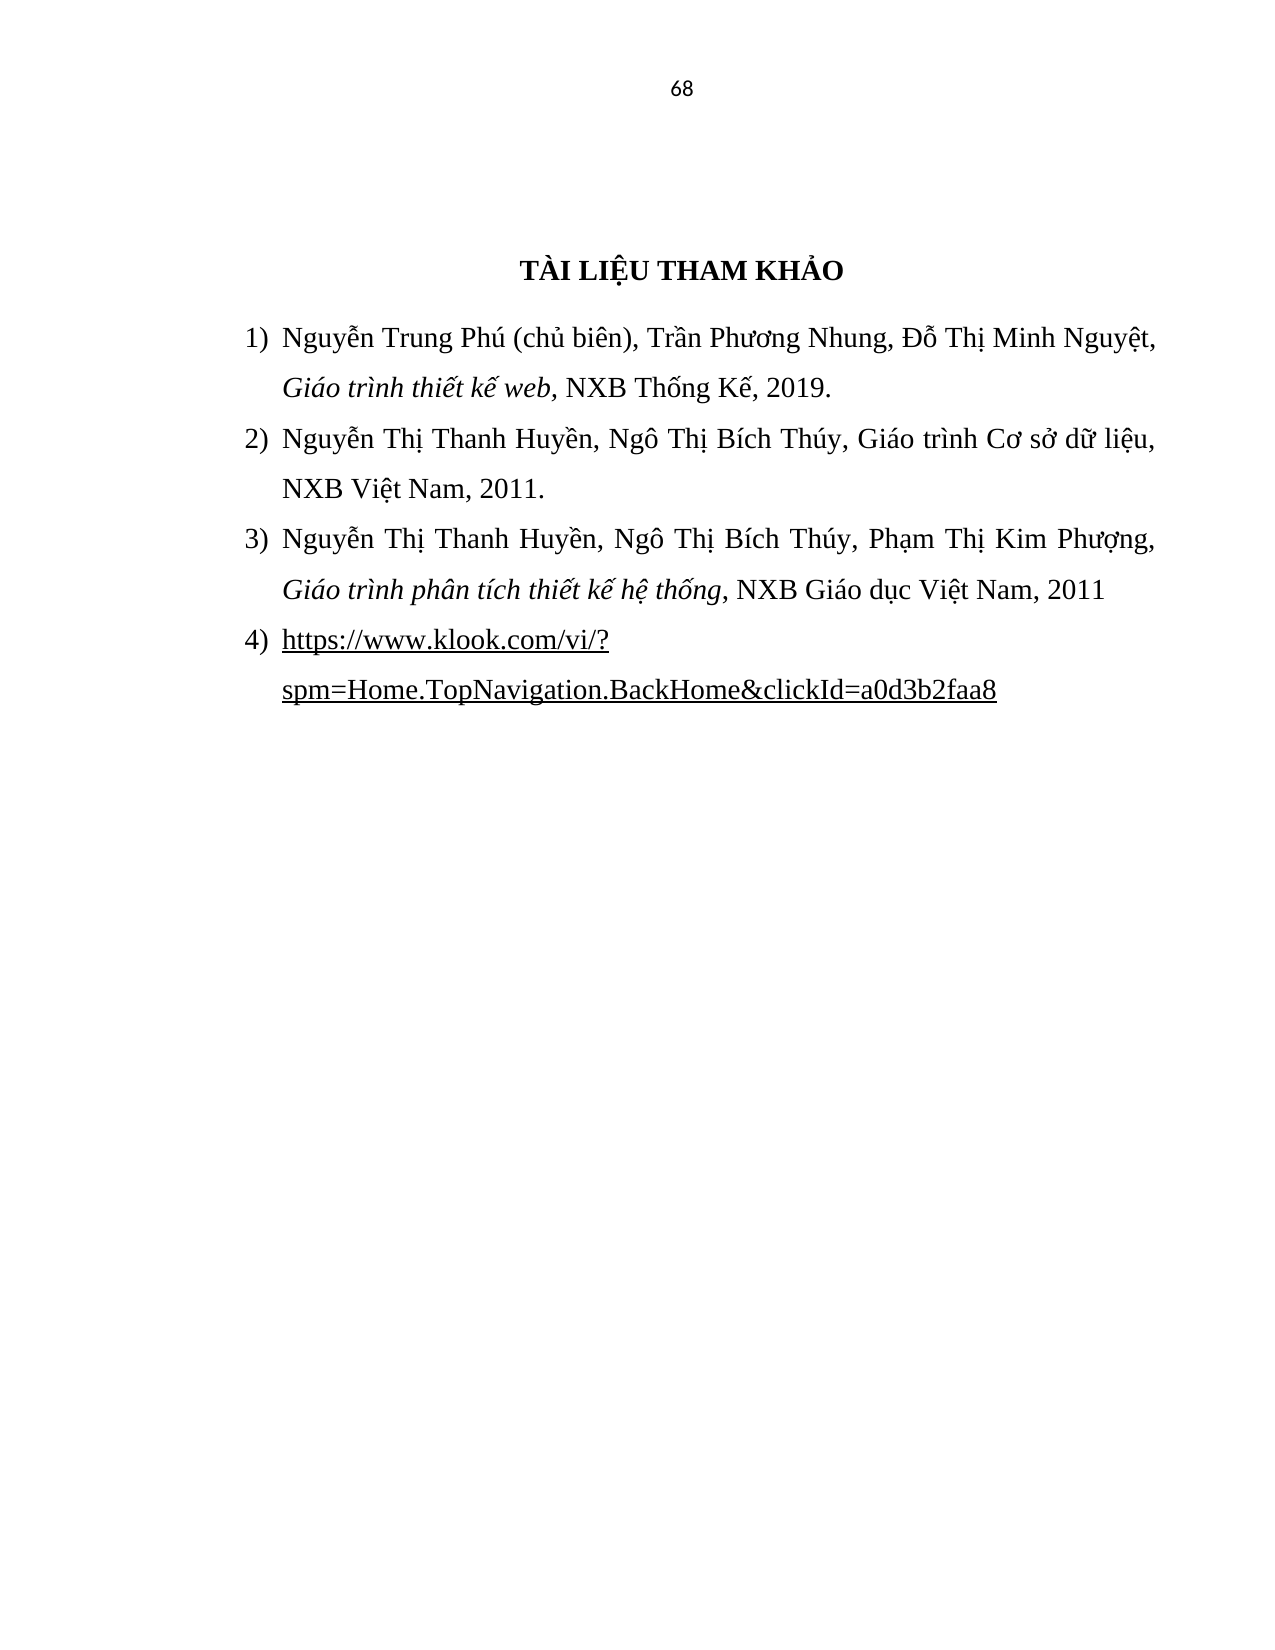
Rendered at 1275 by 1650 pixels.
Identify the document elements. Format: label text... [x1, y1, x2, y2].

list Nguyễn Thị Thanh Huyền, Ngô Thị Bích Thúy, Phạm Thị Kim Phượng, Giáo trình phân tích thiết kế hệ thống, NXB Giáo dục Việt Nam, 2011 [244, 522, 1157, 605]
list Nguyễn Trung Phú (chủ biên), Trần Phương Nhung, Đỗ Thị Minh Nguyệt, Giáo trình thiết kế web, NXB Thống Kế, 2019. [244, 320, 1157, 404]
list Nguyễn Thị Thanh Huyền, Ngô Thị Bích Thúy, Giáo trình Cơ sở dữ liệu, NXB Việt Nam, 2011. [244, 421, 1157, 505]
text TÀI LIỆU THAM KHẢO [207, 253, 1157, 287]
list https://www.klook.com/vi/?spm=Home.TopNavigation.BackHome&clickId=a0d3b2faa8 [244, 622, 1157, 706]
